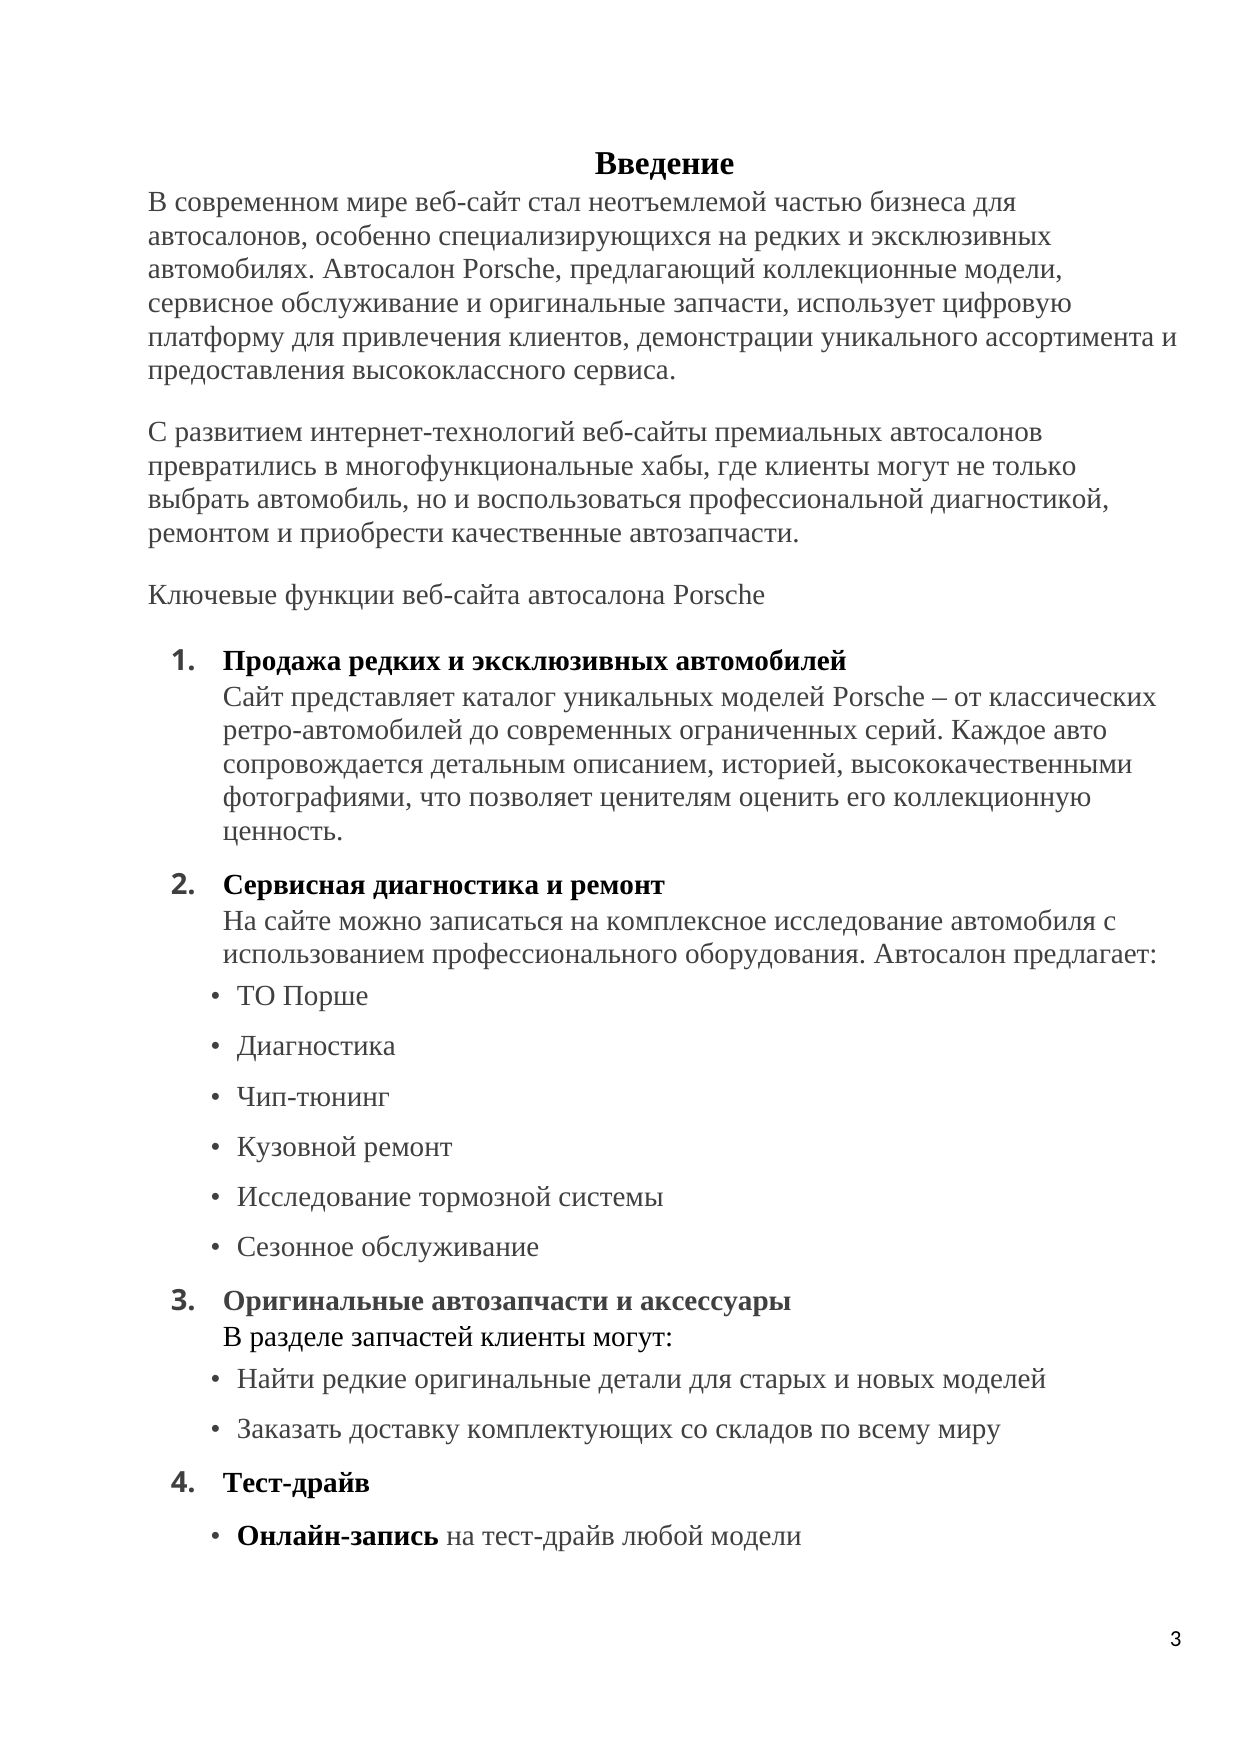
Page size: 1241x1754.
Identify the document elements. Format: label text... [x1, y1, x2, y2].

list Сезонное обслуживание [210, 1229, 1181, 1263]
text Ключевые функции веб-сайта автосалона Porsche [148, 577, 1181, 611]
list Кузовной ремонт [210, 1129, 1181, 1162]
list Заказать доставку комплектующих со складов по всему миру [210, 1411, 1181, 1445]
list Исследование тормозной системы [210, 1179, 1181, 1213]
list Тест-драйв [171, 1461, 1181, 1501]
list Чип-тюнинг [210, 1079, 1181, 1112]
list Найти редкие оригинальные детали для старых и новых моделей [210, 1361, 1181, 1394]
text С развитием интернет-технологий веб-сайты премиальных автосалонов превратились в многофункциональные хабы, где клиенты могут не только выбрать автомобиль, но и воспользоваться профессиональной диагностикой, ремонтом и приобрести качественные автозапчасти. [148, 414, 1181, 548]
text В современном мире веб-сайт стал неотъемлемой частью бизнеса для автосалонов, особенно специализирующихся на редких и эксклюзивных автомобилях. Автосалон Porsche, предлагающий коллекционные модели, сервисное обслуживание и оригинальные запчасти, использует цифровую платформу для привлечения клиентов, демонстрации уникального ассортимента и предоставления высококлассного сервиса. [148, 184, 1181, 386]
subtitle Введение [148, 143, 1181, 181]
list Диагностика [210, 1028, 1181, 1062]
list Продажа редких и эксклюзивных автомобилей Сайт представляет каталог уникальных моделей Porsche – от классических ретро-автомобилей до современных ограниченных серий. Каждое авто сопровождается детальным описанием, историей, высококачественными фотографиями, что позволяет ценителям оценить его коллекционную ценность. [171, 639, 1181, 846]
list ТО Порше [210, 978, 1181, 1012]
list Оригинальные автозапчасти и аксессуары В разделе запчастей клиенты могут: [171, 1279, 1181, 1353]
list Онлайн-запись на тест-драйв любой модели [210, 1518, 1181, 1551]
list Сервисная диагностика и ремонт На сайте можно записаться на комплексное исследование автомобиля с использованием профессионального оборудования. Автосалон предлагает: [171, 863, 1181, 970]
